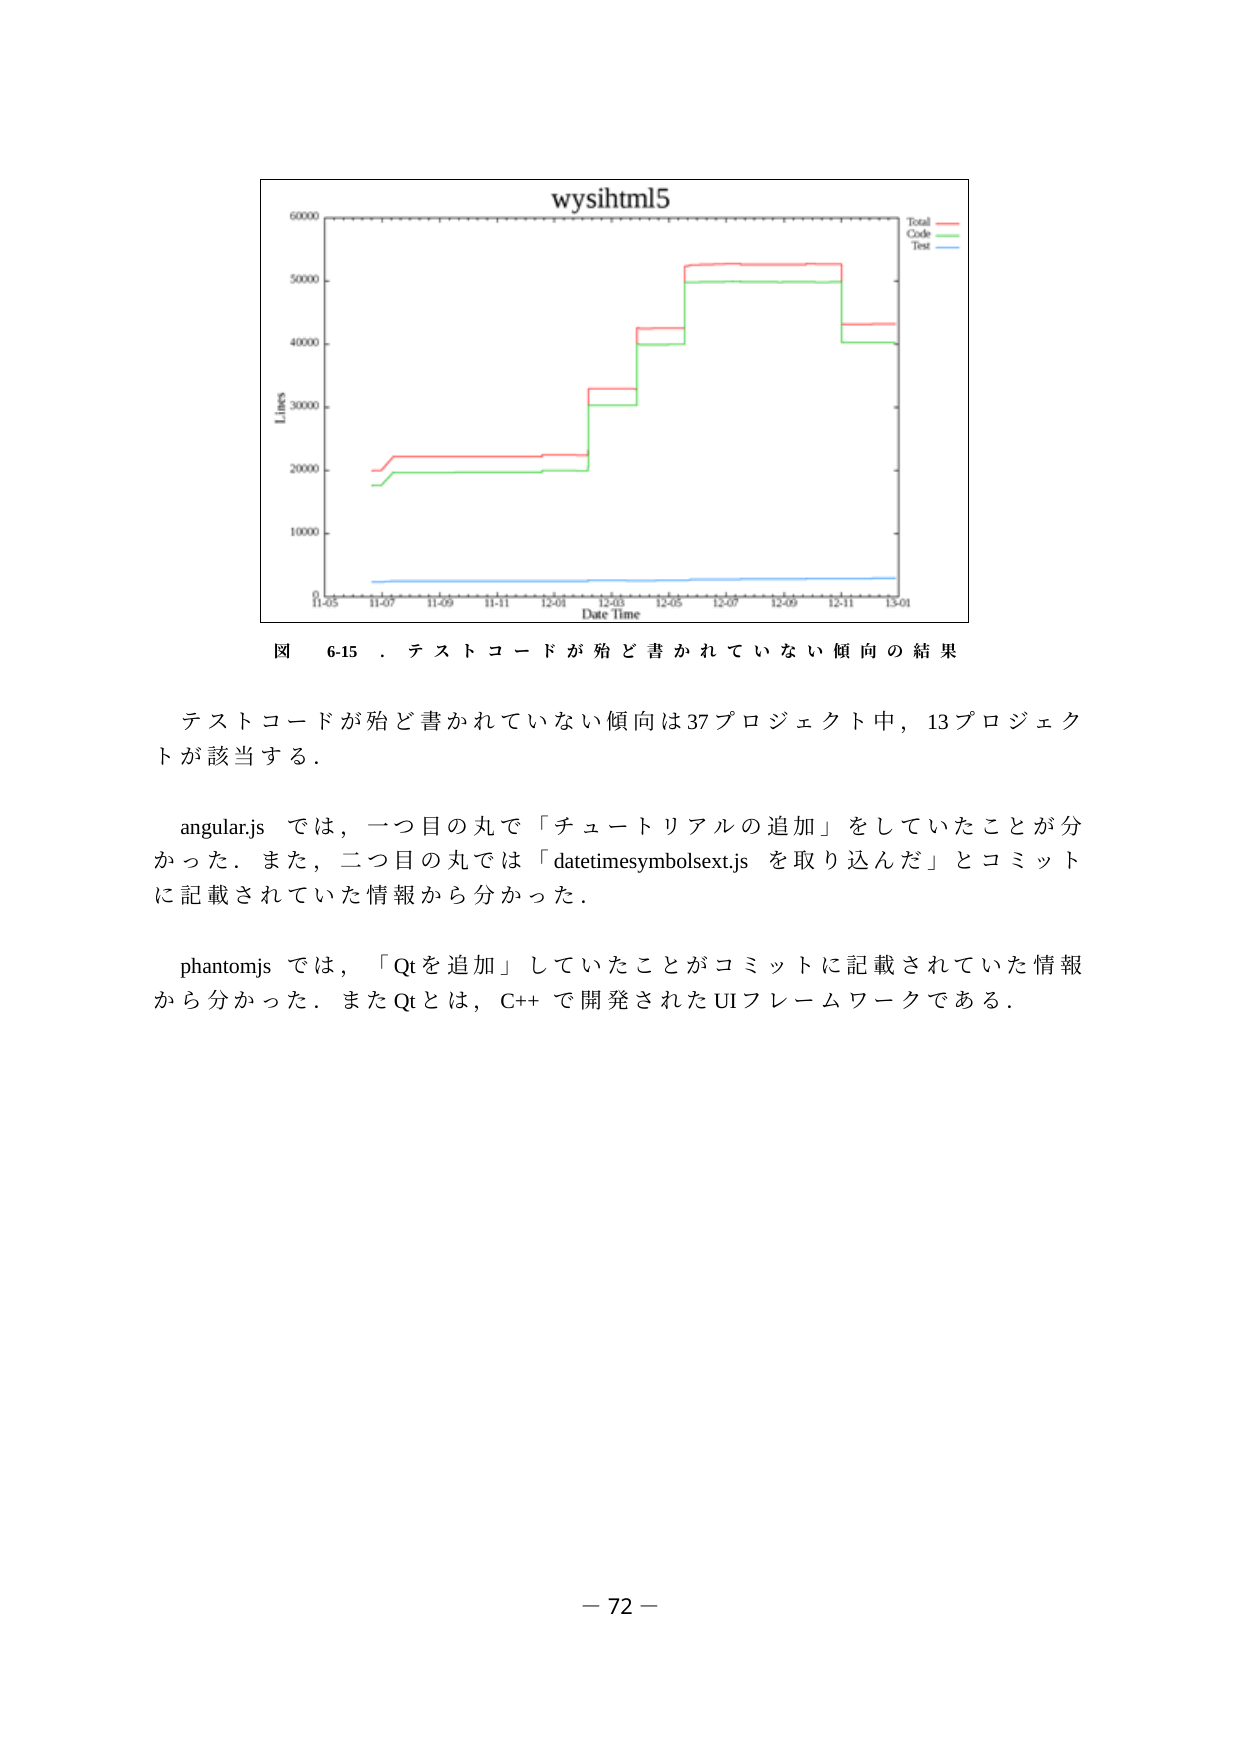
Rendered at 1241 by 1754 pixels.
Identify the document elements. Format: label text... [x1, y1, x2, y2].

text angular.jsでは，一つ目の丸で「チュートリアルの追加」をしていたことが分かった．また，二つ目の丸では「datetimesymbolsext.jsを取り込んだ」とコミットに記載されていた情報から分かった． [153, 807, 1087, 912]
text テストコードが殆ど書かれていない傾向は37プロジェクト中，13プロジェクトが該当する． [153, 702, 1087, 772]
text phantomjsでは，「Qtを追加」していたことがコミットに記載されていた情報から分かった．またQtとは，C++で開発されたUIフレームワークである． [153, 947, 1087, 1017]
picture [261, 180, 968, 622]
